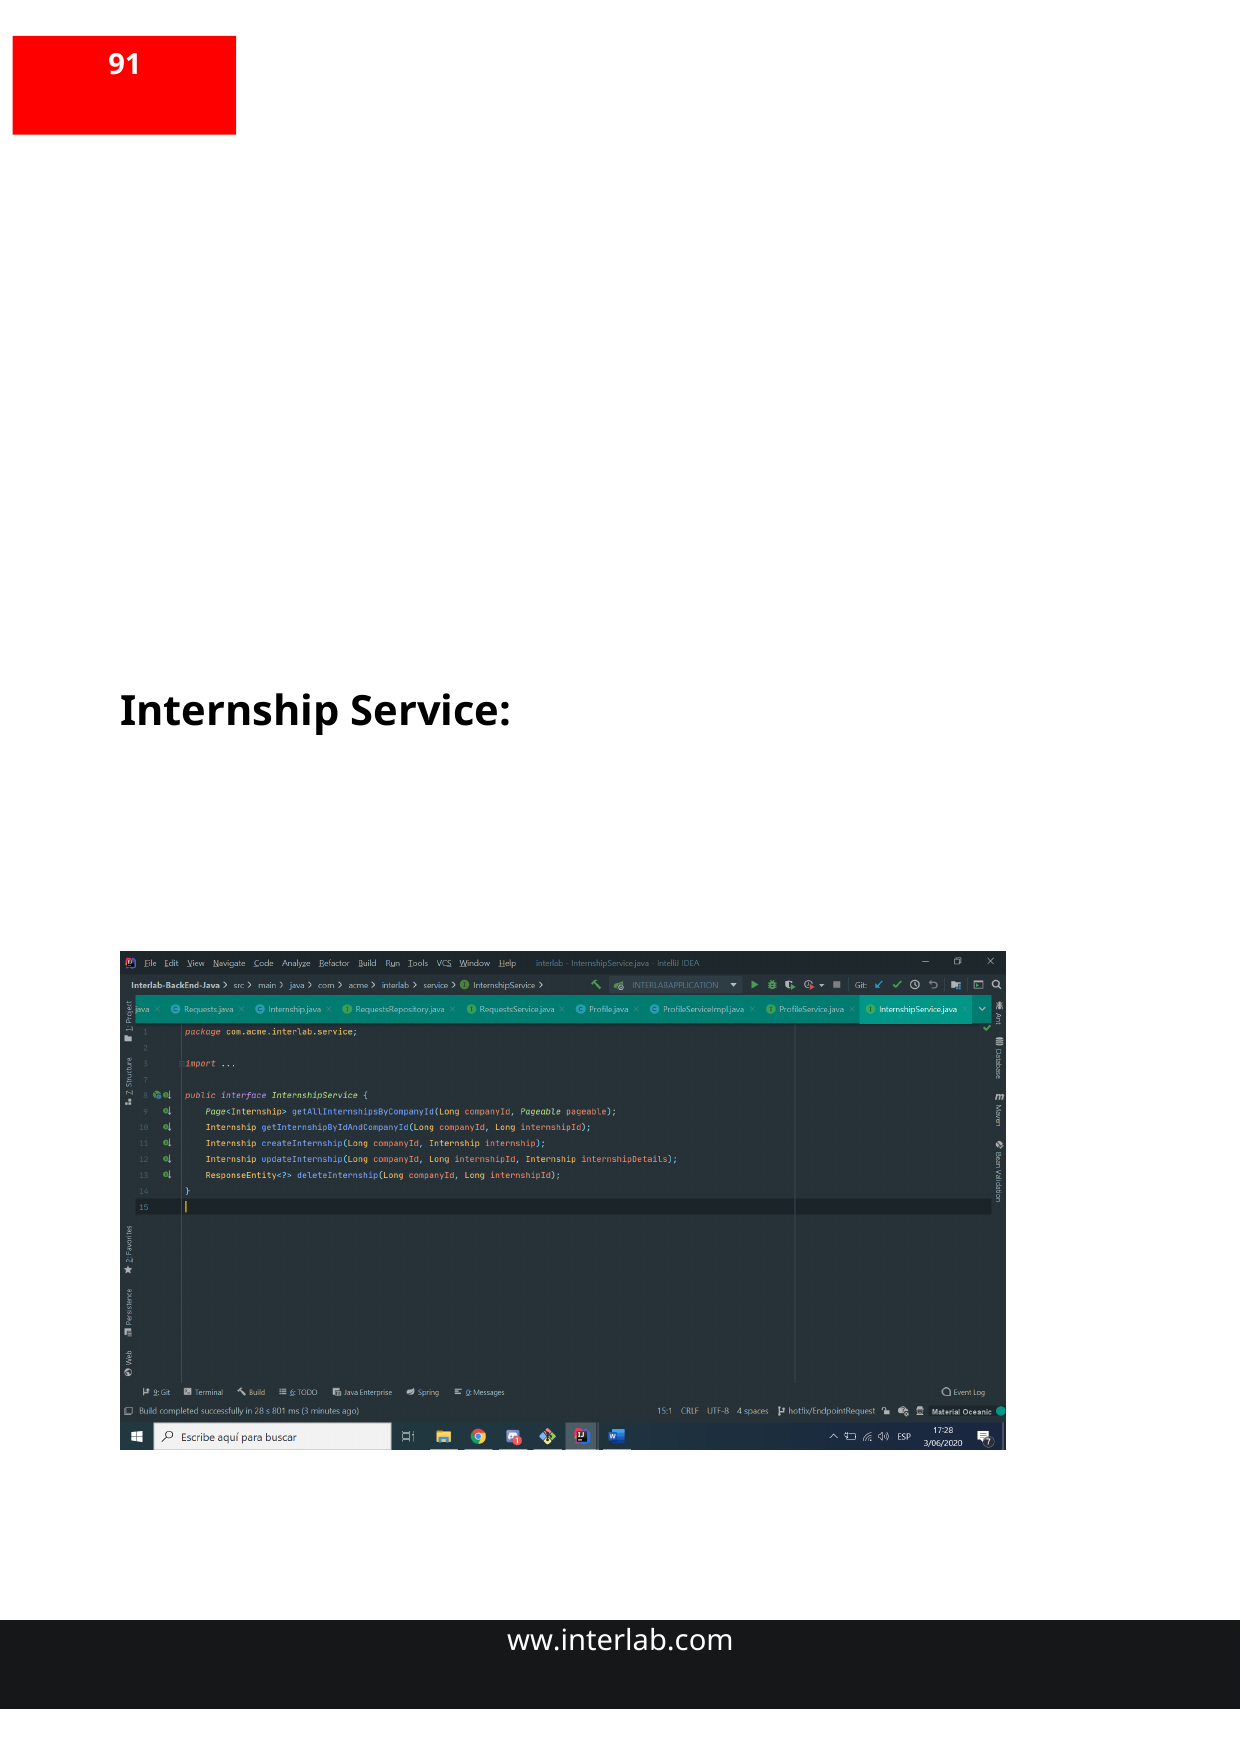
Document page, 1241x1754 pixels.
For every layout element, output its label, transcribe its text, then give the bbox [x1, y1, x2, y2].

subtitle Internship Service: [120, 681, 1120, 737]
picture [120, 951, 1006, 1450]
